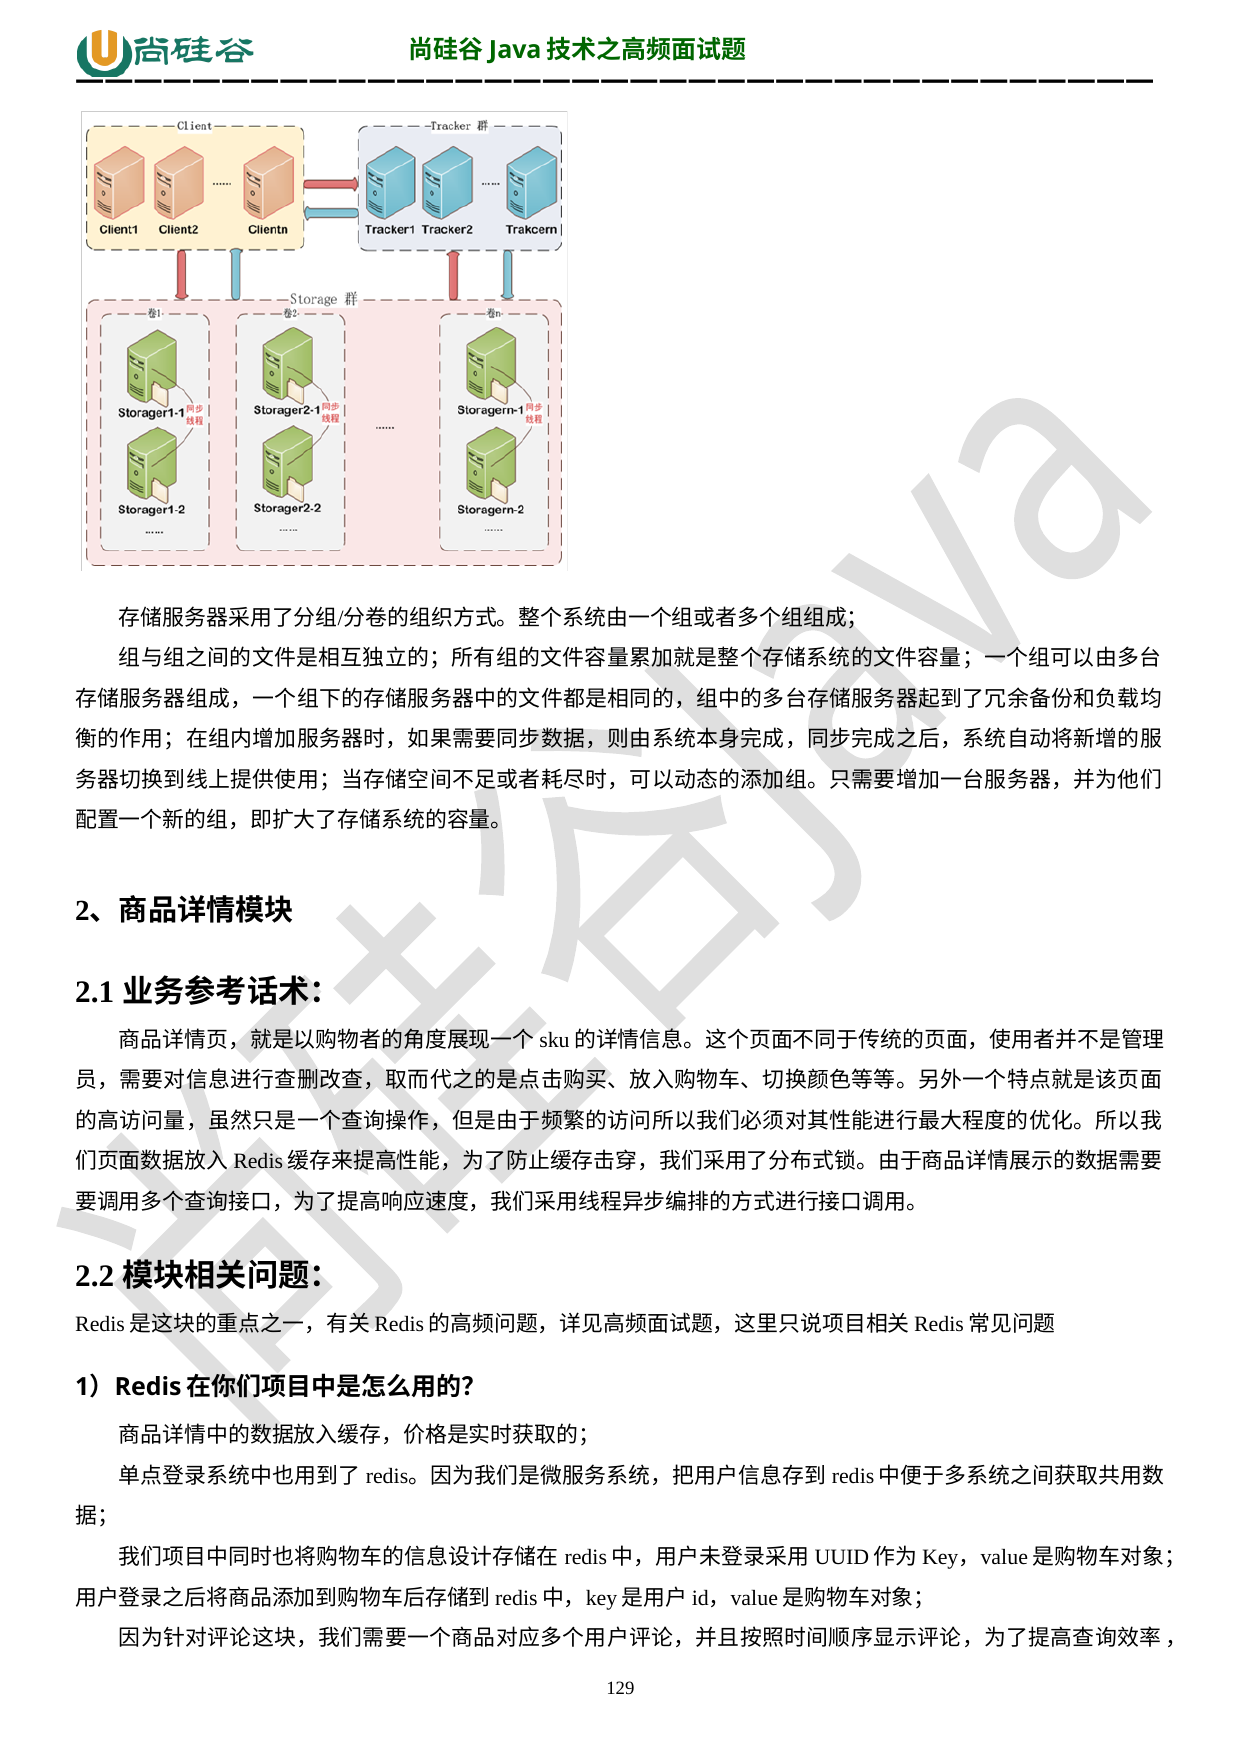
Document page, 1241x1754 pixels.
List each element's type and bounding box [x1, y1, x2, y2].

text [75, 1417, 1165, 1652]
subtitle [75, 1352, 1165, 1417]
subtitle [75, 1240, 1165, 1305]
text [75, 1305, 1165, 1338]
picture [75, 29, 253, 77]
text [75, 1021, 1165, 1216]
picture [75, 105, 568, 571]
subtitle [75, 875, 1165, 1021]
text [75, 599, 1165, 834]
